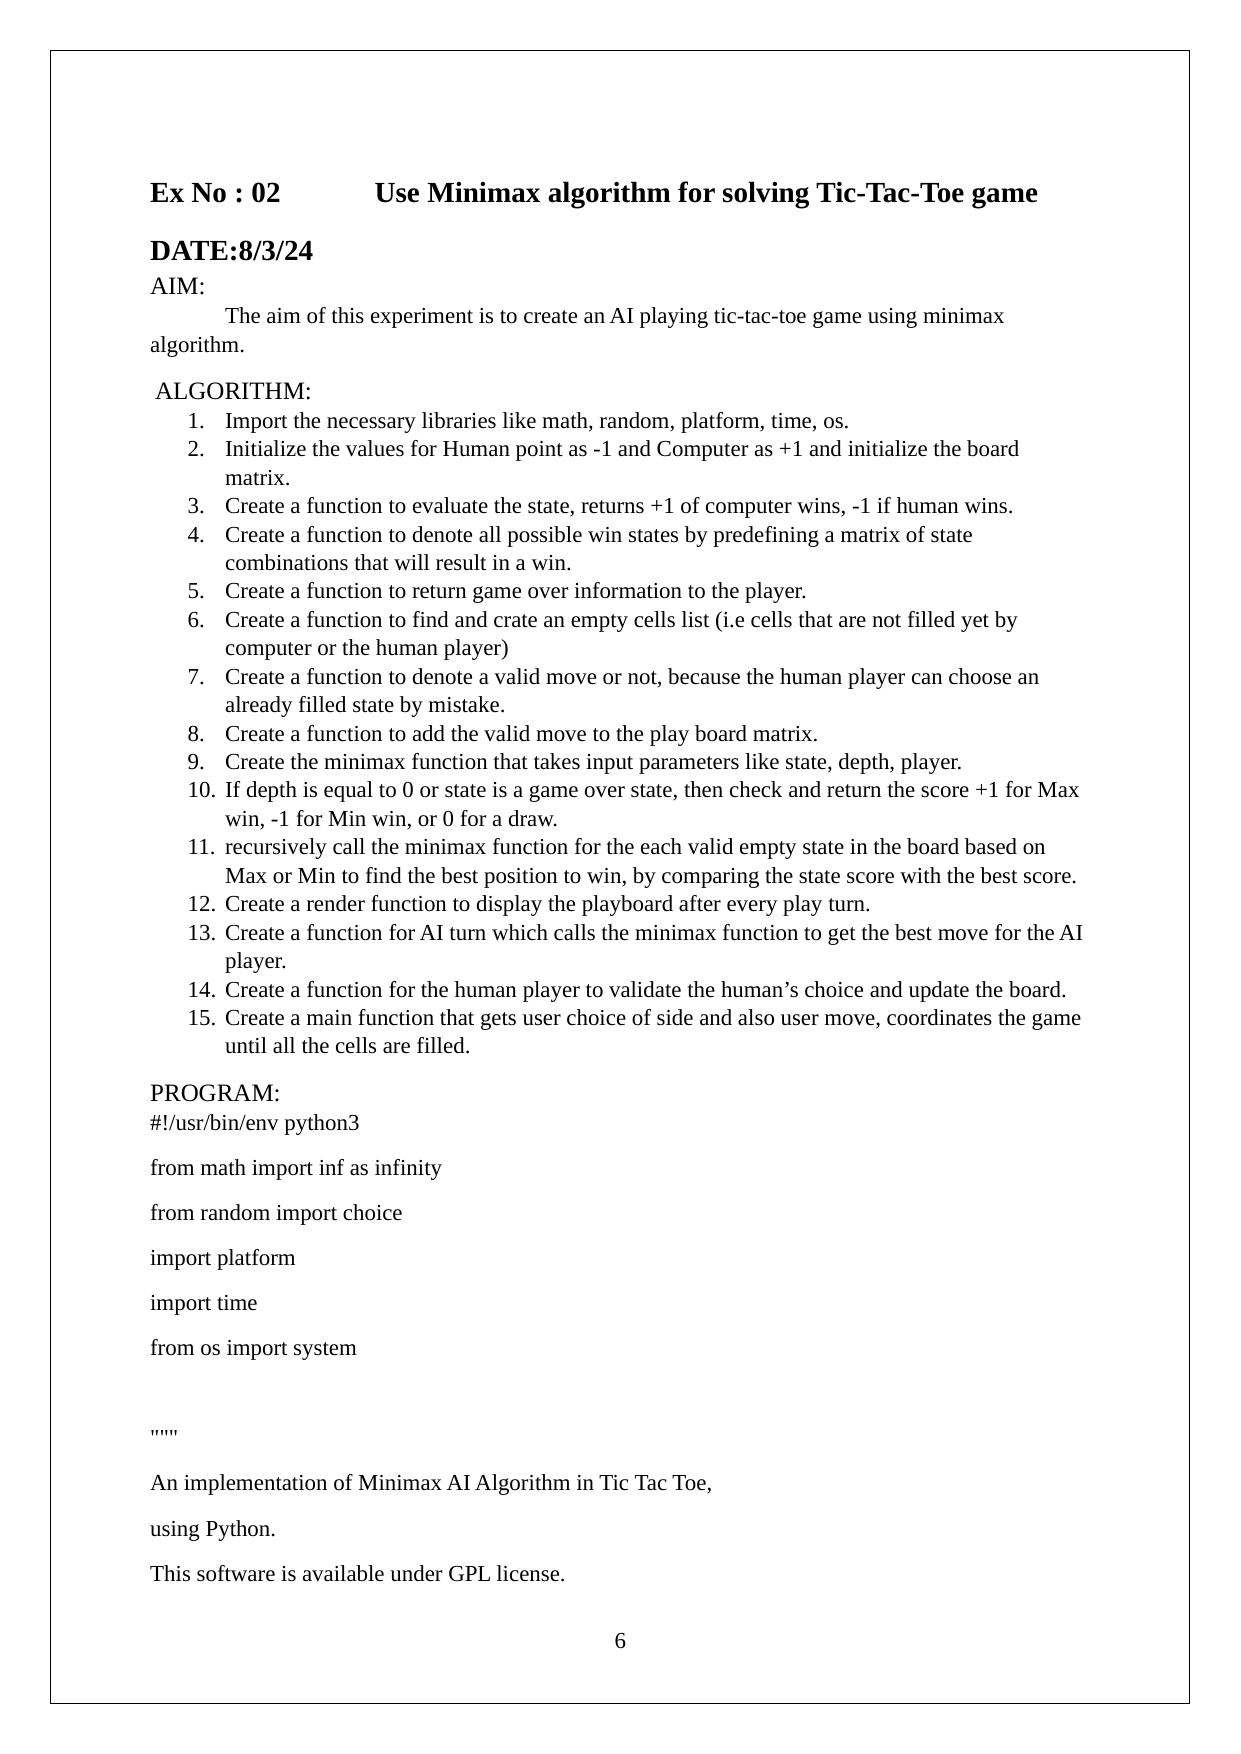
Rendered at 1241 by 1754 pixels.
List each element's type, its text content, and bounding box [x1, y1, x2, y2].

list Create a function to find and crate an empty cells list (i.e cells that are not filled yet by computer or the human player) [187, 606, 1090, 661]
text An implementation of Minimax AI Algorithm in Tic Tac Toe, [150, 1469, 1090, 1496]
list Create a function to evaluate the state, returns +1 of computer wins, -1 if human wins. [187, 492, 1090, 518]
table_header Ex No : 02 DATE:8/3/24 [139, 150, 363, 267]
text from os import system [150, 1334, 1090, 1361]
text using Python. [150, 1514, 1090, 1541]
list recursively call the minimax function for the each valid empty state in the board based on Max or Min to find the best position to win, by comparing the state score with the best score. [187, 833, 1090, 888]
table_header Use Minimax algorithm for solving Tic-Tac-Toe game [363, 150, 1078, 267]
list Create the minimax function that takes input parameters like state, depth, player. [187, 748, 1090, 774]
text from math import inf as infinity [150, 1154, 1090, 1180]
text import platform [150, 1244, 1090, 1270]
subtitle AIM: [150, 271, 1090, 300]
list Create a function to add the valid move to the play board matrix. [187, 720, 1090, 746]
list Initialize the values for Human point as -1 and Computer as +1 and initialize the board matrix. [187, 435, 1090, 490]
list Create a function to denote a valid move or not, because the human player can choose an already filled state by mistake. [187, 663, 1090, 718]
list Create a function for the human player to validate the human’s choice and update the board. [187, 976, 1090, 1002]
text #!/usr/bin/env python3 [150, 1109, 1090, 1135]
text from random import choice [150, 1199, 1090, 1225]
text import time [150, 1289, 1090, 1315]
subtitle PROGRAM: [150, 1078, 1090, 1106]
text """ [150, 1424, 1090, 1451]
list Create a main function that gets user choice of side and also user move, coordinates the game until all the cells are filled. [187, 1004, 1090, 1059]
list Create a render function to display the playboard after every play turn. [187, 890, 1090, 917]
text This software is available under GPL license. [150, 1560, 1090, 1586]
list Import the necessary libraries like math, random, platform, time, os. [187, 407, 1090, 433]
list Create a function to return game over information to the player. [187, 577, 1090, 604]
list If depth is equal to 0 or state is a game over state, then check and return the score +1 for Max win, -1 for Min win, or 0 for a draw. [187, 777, 1090, 831]
subtitle ALGORITHM: [150, 376, 1090, 404]
list Create a function for AI turn which calls the minimax function to get the best move for the AI player. [187, 919, 1090, 973]
list Create a function to denote all possible win states by predefining a matrix of state combinations that will result in a win. [187, 521, 1090, 575]
text The aim of this experiment is to create an AI playing tic-tac-toe game using minimax algorithm. [150, 302, 1090, 357]
